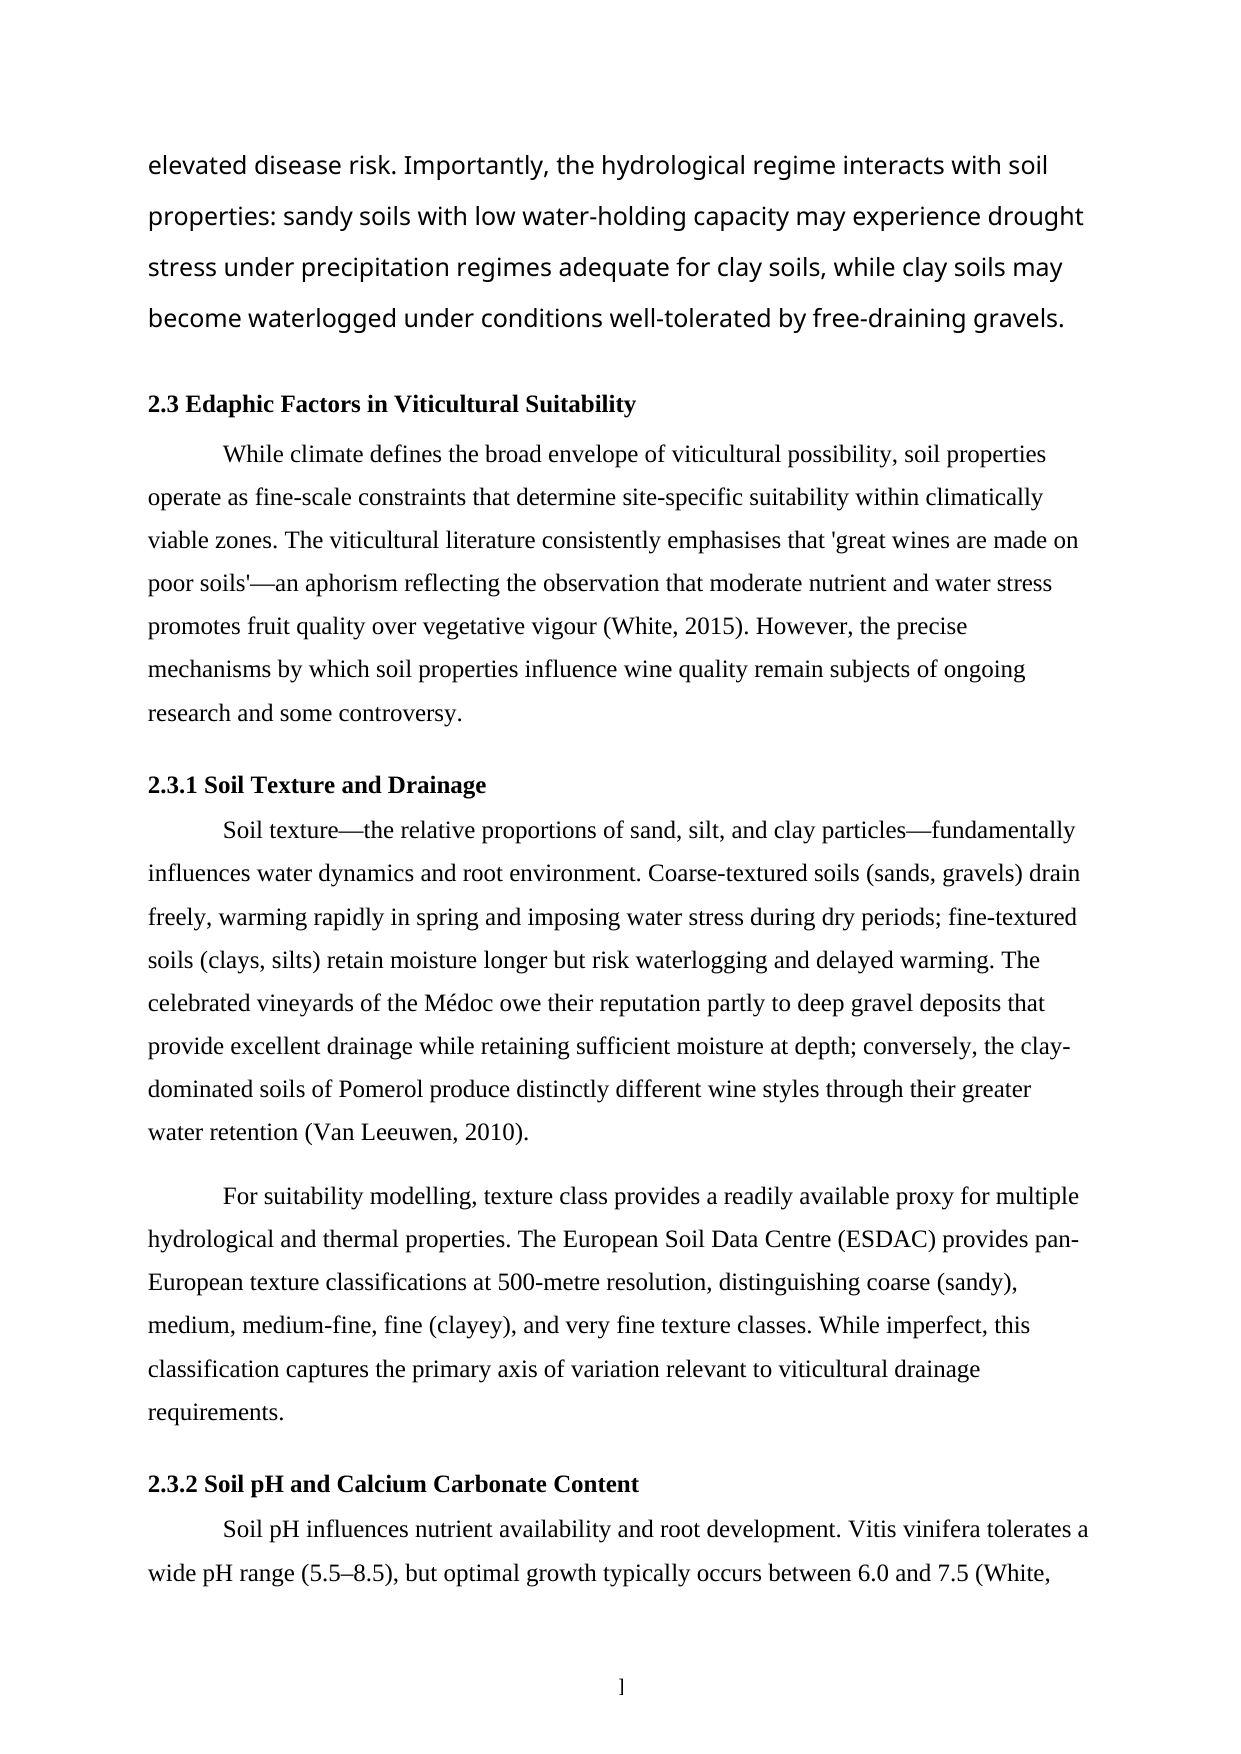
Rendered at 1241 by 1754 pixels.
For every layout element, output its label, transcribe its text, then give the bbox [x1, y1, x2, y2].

text Soil texture—the relative proportions of sand, silt, and clay particles—fundamentally influences water dynamics and root environment. Coarse-textured soils (sands, gravels) drain freely, warming rapidly in spring and imposing water stress during dry periods; fine-textured soils (clays, silts) retain moisture longer but risk waterlogging and delayed warming. The celebrated vineyards of the Médoc owe their reputation partly to deep gravel deposits that provide excellent drainage while retaining sufficient moisture at depth; conversely, the clay-dominated soils of Pomerol produce distinctly different wine styles through their greater water retention (Van Leeuwen, 2010). [148, 815, 1092, 1146]
text While climate defines the broad envelope of viticultural possibility, soil properties operate as fine-scale constraints that determine site-specific suitability within climatically viable zones. The viticultural literature consistently emphasises that 'great wines are made on poor soils'—an aphorism reflecting the observation that moderate nutrient and water stress promotes fruit quality over vegetative vigour (White, 2015). However, the precise mechanisms by which soil properties influence wine quality remain subjects of ongoing research and some controversy. [148, 439, 1092, 726]
subtitle 2.3.2 Soil pH and Calcium Carbonate Content [148, 1469, 1092, 1498]
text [148, 1514, 1092, 1586]
subtitle 2.3 Edaphic Factors in Viticultural Suitability [148, 389, 1092, 418]
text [148, 148, 1092, 335]
subtitle 2.3.1 Soil Texture and Drainage [148, 770, 1092, 799]
text For suitability modelling, texture class provides a readily available proxy for multiple hydrological and thermal properties. The European Soil Data Centre (ESDAC) provides pan-European texture classifications at 500-metre resolution, distinguishing coarse (sandy), medium, medium-fine, fine (clayey), and very fine texture classes. While imperfect, this classification captures the primary axis of variation relevant to viticultural drainage requirements. [148, 1181, 1092, 1426]
